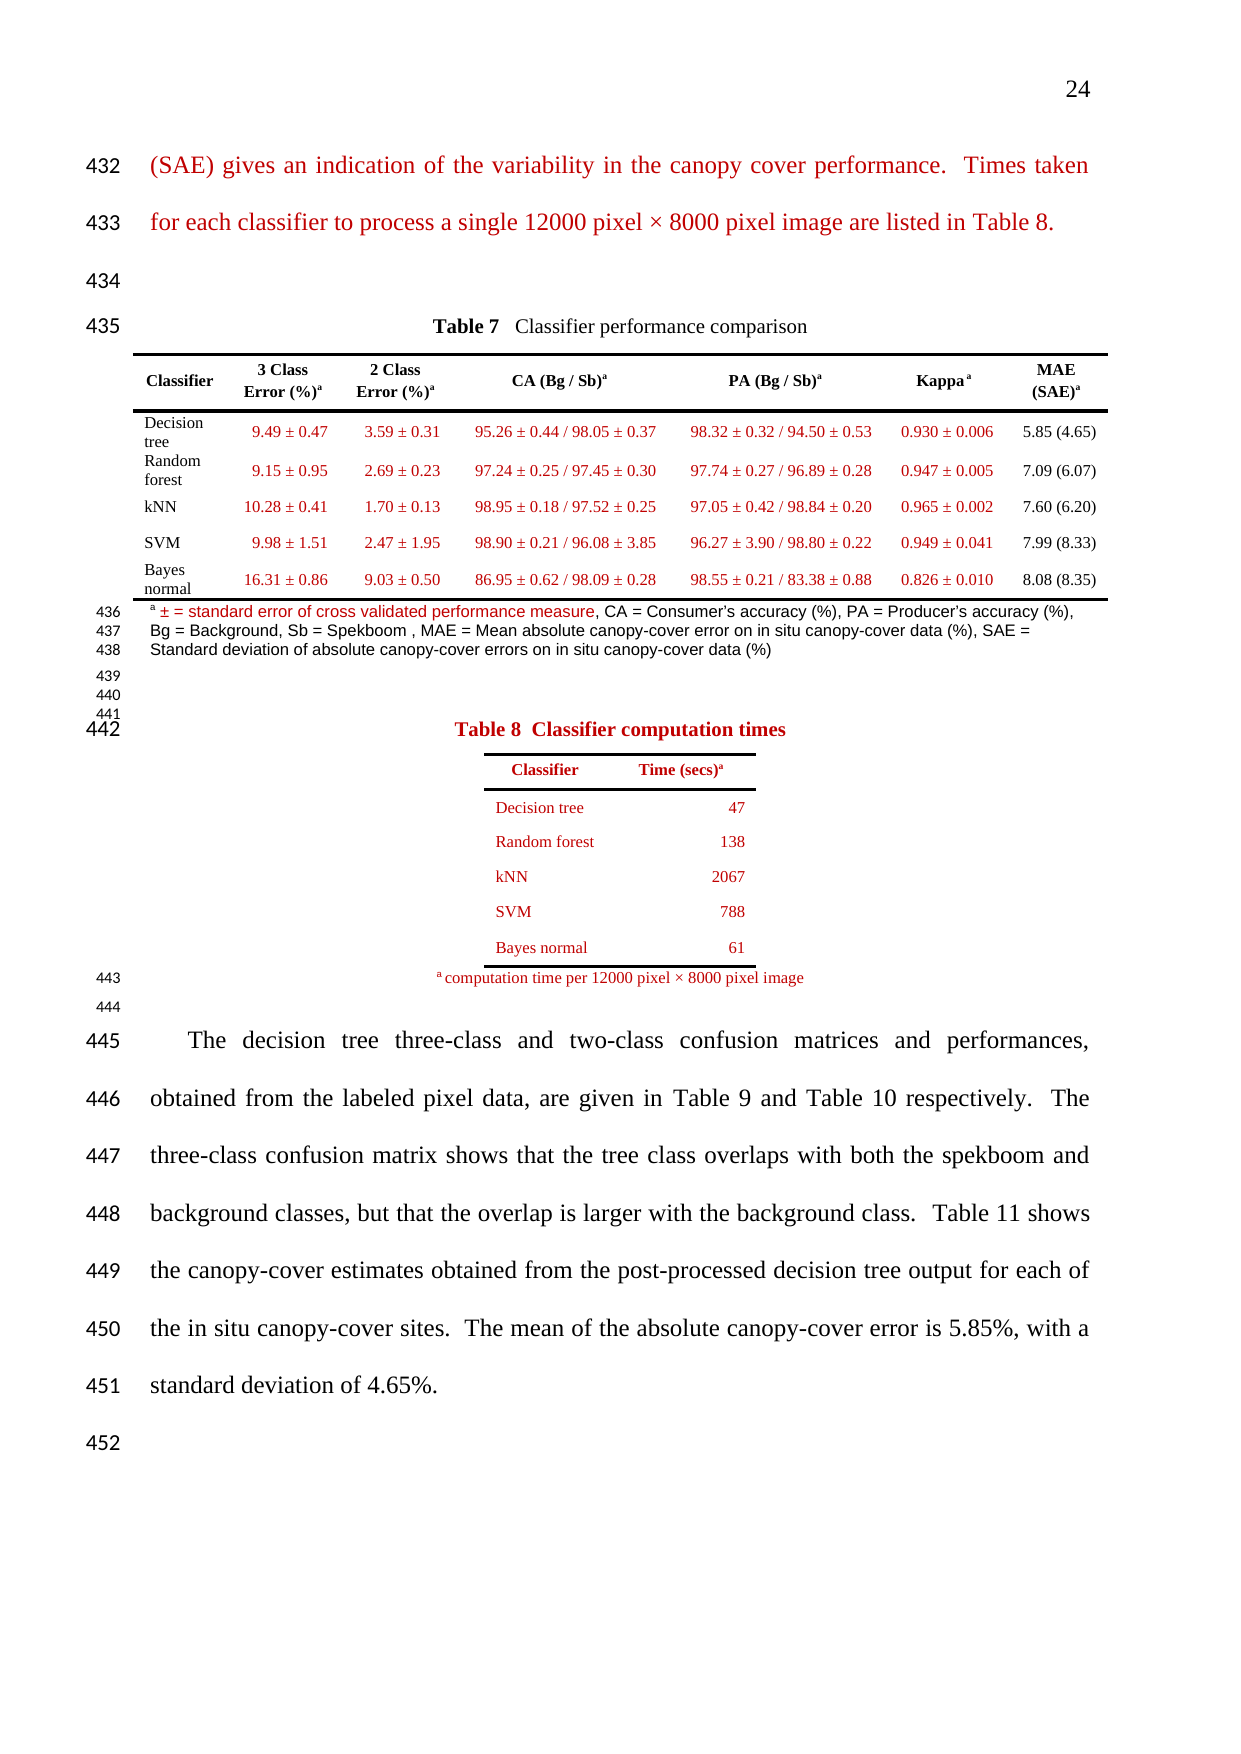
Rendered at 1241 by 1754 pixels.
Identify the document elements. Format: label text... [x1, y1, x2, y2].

table_cell 10.28 ± 0.41 [226, 489, 339, 524]
table_cell 1.70 ± 0.13 [339, 489, 451, 524]
table_cell Random forest [484, 823, 605, 859]
table_cell 97.05 ± 0.42 / 98.84 ± 0.20 [667, 489, 883, 524]
table_cell Decision tree [133, 413, 226, 451]
table_header Time (secs)a [605, 756, 756, 788]
table_header Classifier [484, 756, 605, 788]
table_cell 96.27 ± 3.90 / 98.80 ± 0.22 [667, 525, 883, 560]
text Table 8 Classifier computation times [150, 716, 1090, 741]
table_cell 5.85 (4.65) [1005, 413, 1107, 451]
table_cell 7.60 (6.20) [1005, 489, 1107, 524]
table_cell 2.47 ± 1.95 [339, 525, 451, 560]
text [150, 150, 1090, 236]
table_cell kNN [484, 859, 605, 894]
table_cell SVM [484, 894, 605, 929]
table_cell 86.95 ± 0.62 / 98.09 ± 0.28 [451, 560, 667, 598]
table_cell 95.26 ± 0.44 / 98.05 ± 0.37 [451, 413, 667, 451]
text a computation time per 12000 pixel × 8000 pixel image [150, 968, 1090, 987]
table_header Classifier [133, 356, 226, 409]
table_cell 98.90 ± 0.21 / 96.08 ± 3.85 [451, 525, 667, 560]
table_header Kappa a [883, 356, 1004, 409]
table_cell 0.930 ± 0.006 [883, 413, 1004, 451]
table_cell 0.826 ± 0.010 [883, 560, 1004, 598]
table_cell Decision tree [484, 791, 605, 823]
table_cell 7.09 (6.07) [1005, 451, 1107, 489]
table_cell 138 [605, 823, 756, 859]
table_cell 97.74 ± 0.27 / 96.89 ± 0.28 [667, 451, 883, 489]
table_cell 3.59 ± 0.31 [339, 413, 451, 451]
table_cell Random forest [133, 451, 226, 489]
table_cell 9.03 ± 0.50 [339, 560, 451, 598]
table_cell 98.55 ± 0.21 / 83.38 ± 0.88 [667, 560, 883, 598]
table_header CA (Bg / Sb)a [451, 356, 667, 409]
table_header PA (Bg / Sb)a [667, 356, 883, 409]
table_cell 98.32 ± 0.32 / 94.50 ± 0.53 [667, 413, 883, 451]
table_cell 788 [605, 894, 756, 929]
table_cell 97.24 ± 0.25 / 97.45 ± 0.30 [451, 451, 667, 489]
table_cell 9.98 ± 1.51 [226, 525, 339, 560]
table_cell 7.99 (8.33) [1005, 525, 1107, 560]
text a ± = standard error of cross validated performance measure, CA = Consumer’s accuracy (%), PA = Producer’s accuracy (%), Bg = Background, Sb = Spekboom , MAE = Mean absolute canopy-cover error on in situ canopy-cover data (%), SAE = Standard deviation of absolute canopy-cover errors on in situ canopy-cover data (%) [150, 601, 1090, 659]
table_cell 0.965 ± 0.002 [883, 489, 1004, 524]
table_cell 16.31 ± 0.86 [226, 560, 339, 598]
table_cell 61 [605, 930, 756, 965]
table_cell 0.949 ± 0.041 [883, 525, 1004, 560]
table_cell 2.69 ± 0.23 [339, 451, 451, 489]
table_cell 8.08 (8.35) [1005, 560, 1107, 598]
table_cell 9.49 ± 0.47 [226, 413, 339, 451]
table_cell Bayes normal [484, 930, 605, 965]
table_cell 47 [605, 791, 756, 823]
text Table 7 Classifier performance comparison [150, 314, 1090, 338]
table_cell 2067 [605, 859, 756, 894]
table_header 2 Class Error (%)a [339, 356, 451, 409]
table_header MAE (SAE)a [1005, 356, 1107, 409]
table_cell 0.947 ± 0.005 [883, 451, 1004, 489]
table_cell 9.15 ± 0.95 [226, 451, 339, 489]
table_cell kNN [133, 489, 226, 524]
table_cell Bayes normal [133, 560, 226, 598]
table_cell SVM [133, 525, 226, 560]
table_header 3 Class Error (%)a [226, 356, 339, 409]
table_cell 98.95 ± 0.18 / 97.52 ± 0.25 [451, 489, 667, 524]
text The decision tree three-class and two-class confusion matrices and performances, obtained from the labeled pixel data, are given in Table 9 and Table 10 respectively. The three-class confusion matrix shows that the tree class overlaps with both the spekboom and background classes, but that the overlap is larger with the background class. Table 11 shows the canopy-cover estimates obtained from the post-processed decision tree output for each of the in situ canopy-cover sites. The mean of the absolute canopy-cover error is 5.85%, with a standard deviation of 4.65%. [150, 1026, 1090, 1399]
